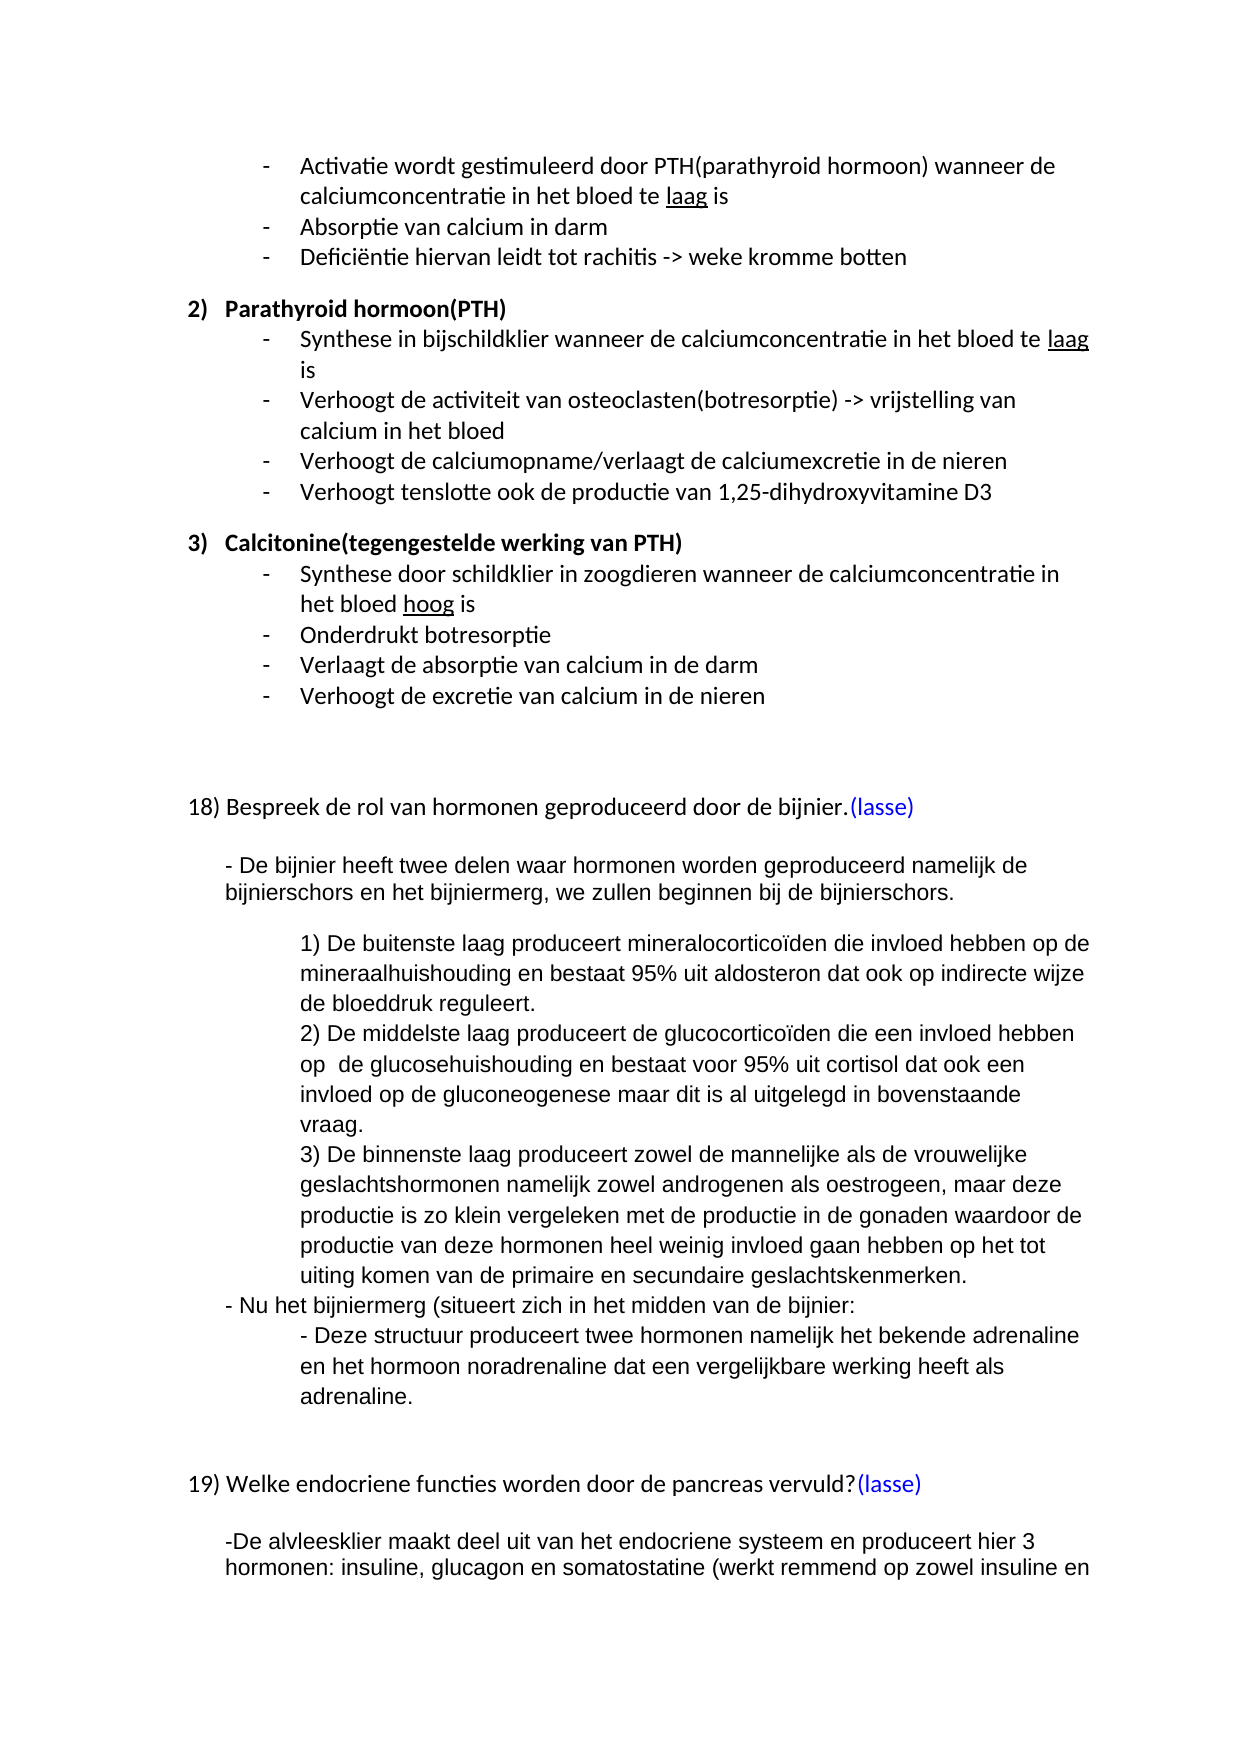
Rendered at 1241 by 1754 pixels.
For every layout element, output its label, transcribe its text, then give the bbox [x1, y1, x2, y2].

list - De bijnier heeft twee delen waar hormonen worden geproduceerd namelijk de bijnierschors en het bijniermerg, we zullen beginnen bij de bijnierschors. [187, 822, 1090, 905]
list 19) Welke endocriene functies worden door de pancreas vervuld?(lasse) [187, 1468, 1090, 1499]
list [187, 1499, 1090, 1580]
list Activatie wordt gestimuleerd door PTH(parathyroid hormoon) wanneer de calciumconcentratie in het bloed te laag is [262, 150, 1090, 211]
list Onderdrukt botresorptie [262, 619, 1090, 649]
text 1) De buitenste laag produceert mineralocorticoïden die invloed hebben op de mineraalhuishouding en bestaat 95% uit aldosteron dat ook op indirecte wijze de bloeddruk reguleert. 2) De middelste laag produceert de glucocorticoïden die een invloed hebben op de glucosehuishouding en bestaat voor 95% uit cortisol dat ook een invloed op de gluconeogenese maar dit is al uitgelegd in bovenstaande vraag. 3) De binnenste laag produceert zowel de mannelijke als de vrouwelijke geslachtshormonen namelijk zowel androgenen als oestrogeen, maar deze productie is zo klein vergeleken met de productie in de gonaden waardoor de productie van deze hormonen heel weinig invloed gaan hebben op het tot uiting komen van de primaire en secundaire geslachtskenmerken. [300, 930, 1090, 1288]
list Synthese in bijschildklier wanneer de calciumconcentratie in het bloed te laag is [262, 323, 1090, 384]
text - Deze structuur produceert twee hormonen namelijk het bekende adrenaline en het hormoon noradrenaline dat een vergelijkbare werking heeft als adrenaline. [300, 1322, 1090, 1439]
list Verhoogt de calciumopname/verlaagt de calciumexcretie in de nieren [262, 446, 1090, 476]
list 18) Bespreek de rol van hormonen geproduceerd door de bijnier.(lasse) [187, 791, 1090, 822]
list Verhoogt de excretie van calcium in de nieren [262, 680, 1090, 711]
list Absorptie van calcium in darm [262, 211, 1090, 242]
list Calcitonine(tegengestelde werking van PTH) [187, 527, 1090, 558]
text - Nu het bijniermerg (situeert zich in het midden van de bijnier: [225, 1292, 1090, 1319]
list Parathyroid hormoon(PTH) [187, 293, 1090, 323]
list Deficiëntie hiervan leidt tot rachitis -> weke kromme botten [262, 242, 1090, 272]
list Synthese door schildklier in zoogdieren wanneer de calciumconcentratie in het bloed hoog is [262, 558, 1090, 619]
list Verhoogt tenslotte ook de productie van 1,25-dihydroxyvitamine D3 [262, 476, 1090, 507]
list Verhoogt de activiteit van osteoclasten(botresorptie) -> vrijstelling van calcium in het bloed [262, 384, 1090, 446]
list Verlaagt de absorptie van calcium in de darm [262, 649, 1090, 680]
